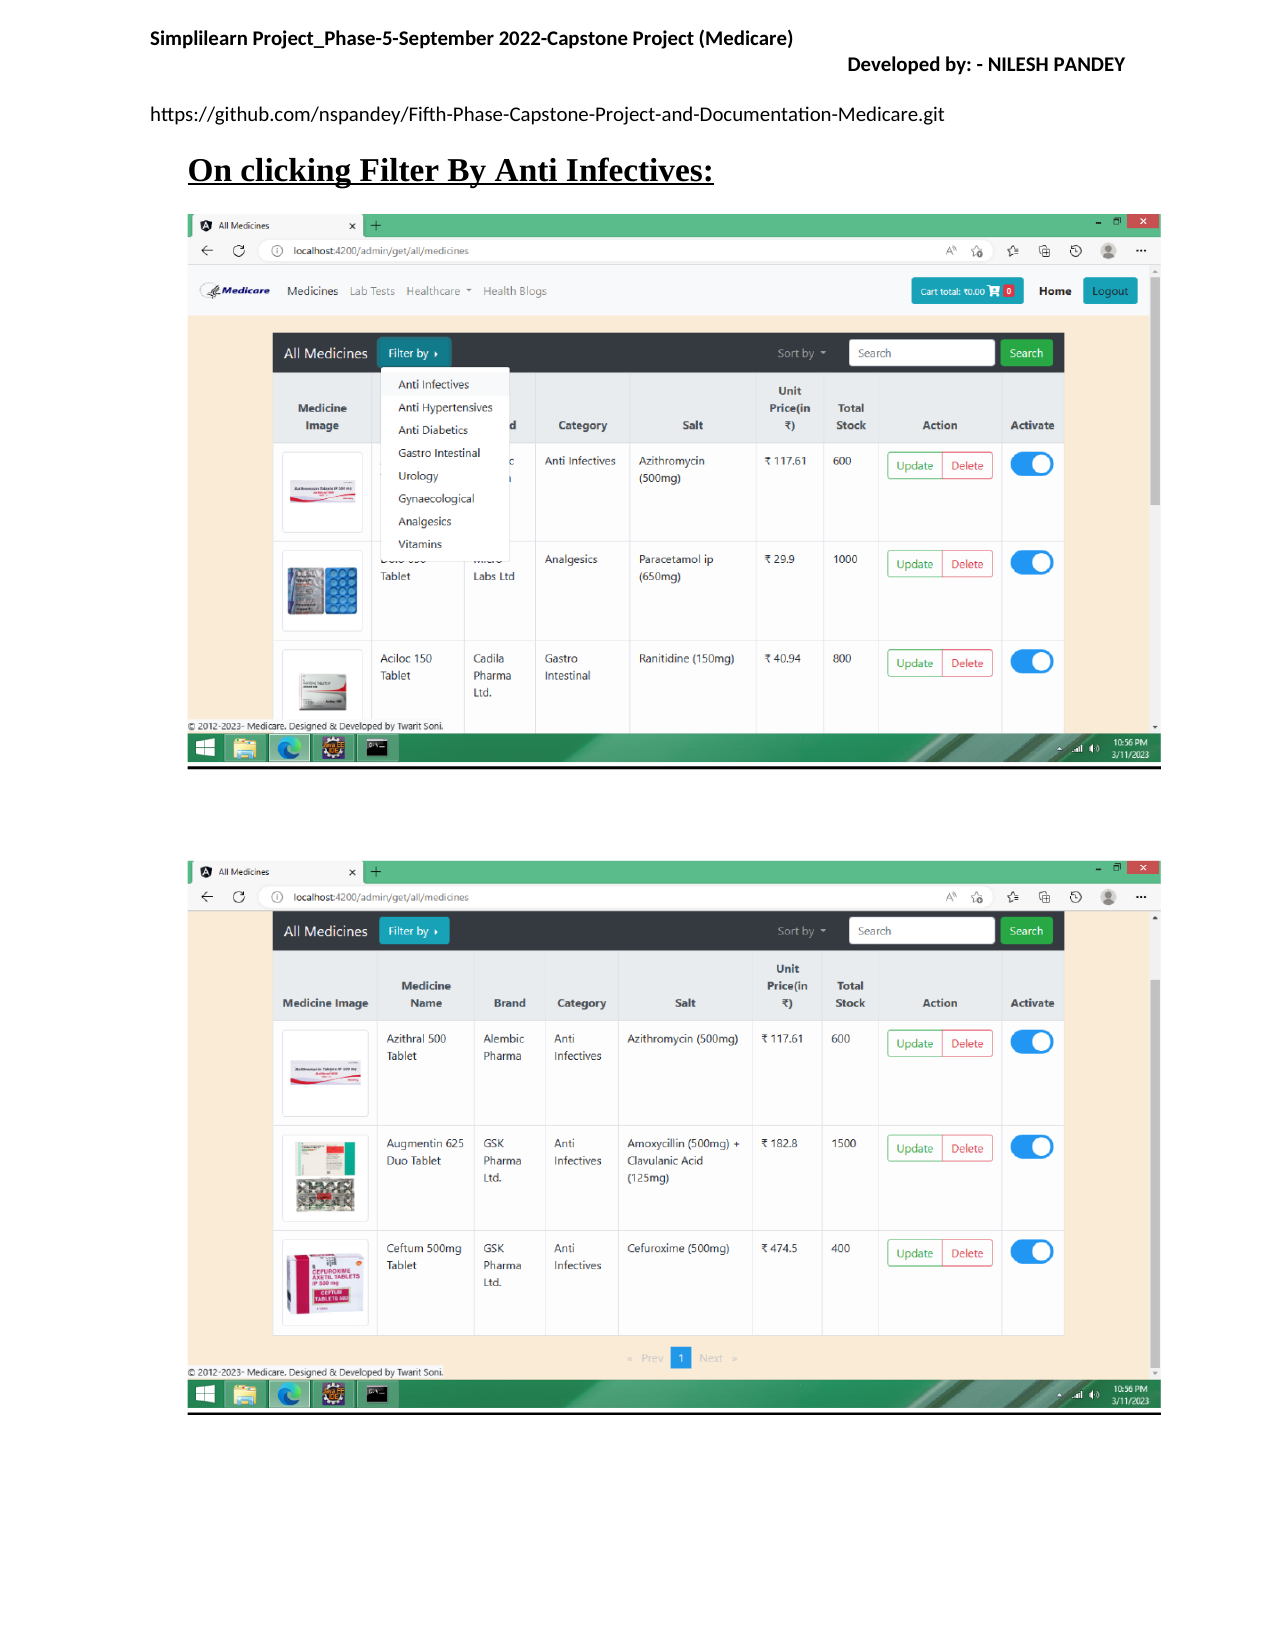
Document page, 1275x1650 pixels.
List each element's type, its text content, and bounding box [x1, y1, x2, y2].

text On clicking Filter By Anti Infectives: [187, 150, 1125, 188]
picture [187, 214, 1161, 1415]
